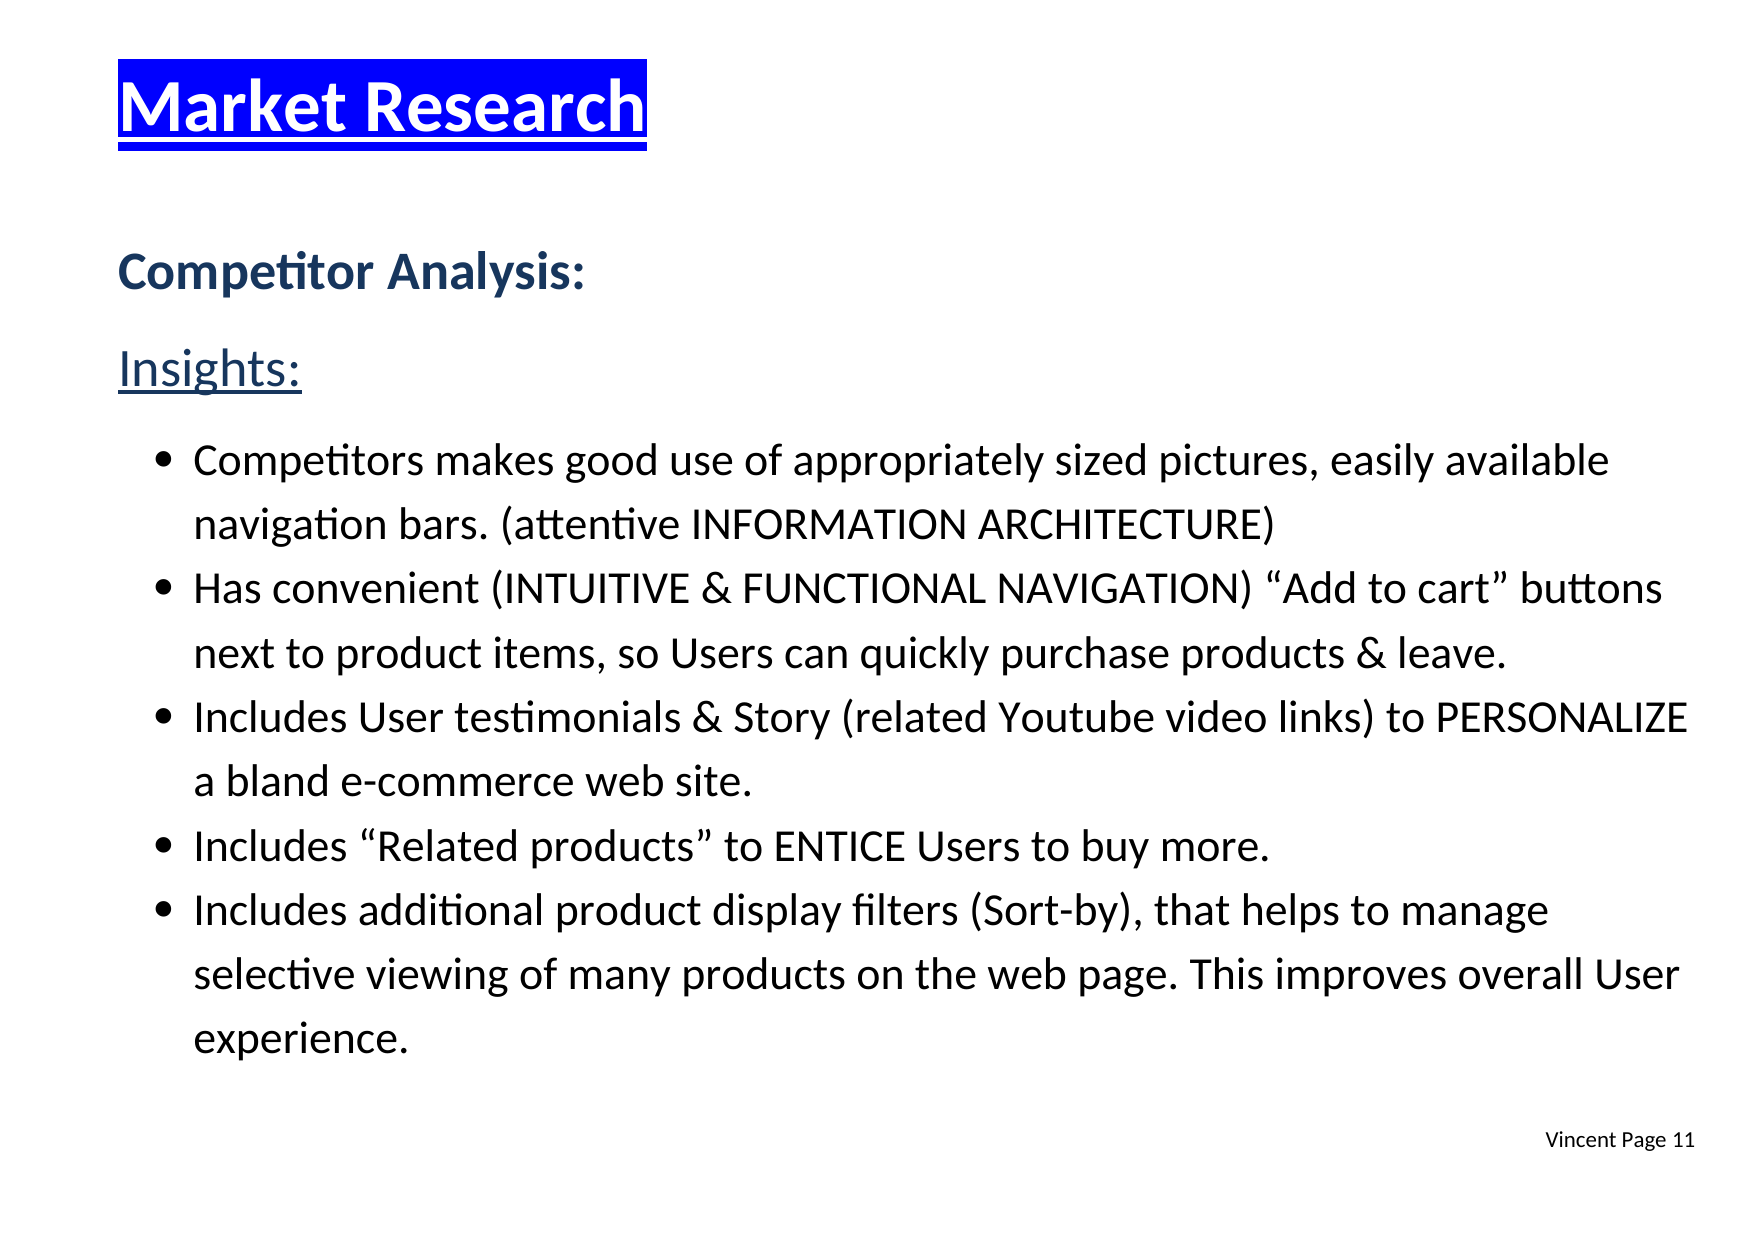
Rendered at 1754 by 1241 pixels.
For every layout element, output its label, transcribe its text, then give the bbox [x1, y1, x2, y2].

list Has convenient (INTUITIVE & FUNCTIONAL NAVIGATION) “Add to cart” buttons next to product items, so Users can quickly purchase products & leave. [156, 559, 1695, 679]
text Insights: [118, 334, 1695, 400]
list Competitors makes good use of appropriately sized pictures, easily available navigation bars. (attentive INFORMATION ARCHITECTURE) [156, 431, 1695, 551]
list Includes “Related products” to ENTICE Users to buy more. [156, 816, 1695, 872]
text Competitor Analysis: [118, 237, 1695, 303]
list Includes User testimonials & Story (related Youtube video links) to PERSONALIZE a bland e-commerce web site. [156, 688, 1695, 808]
list Includes additional product display filters (Sort-by), that helps to manage selective viewing of many products on the web page. This improves overall User experience. [156, 881, 1695, 1065]
